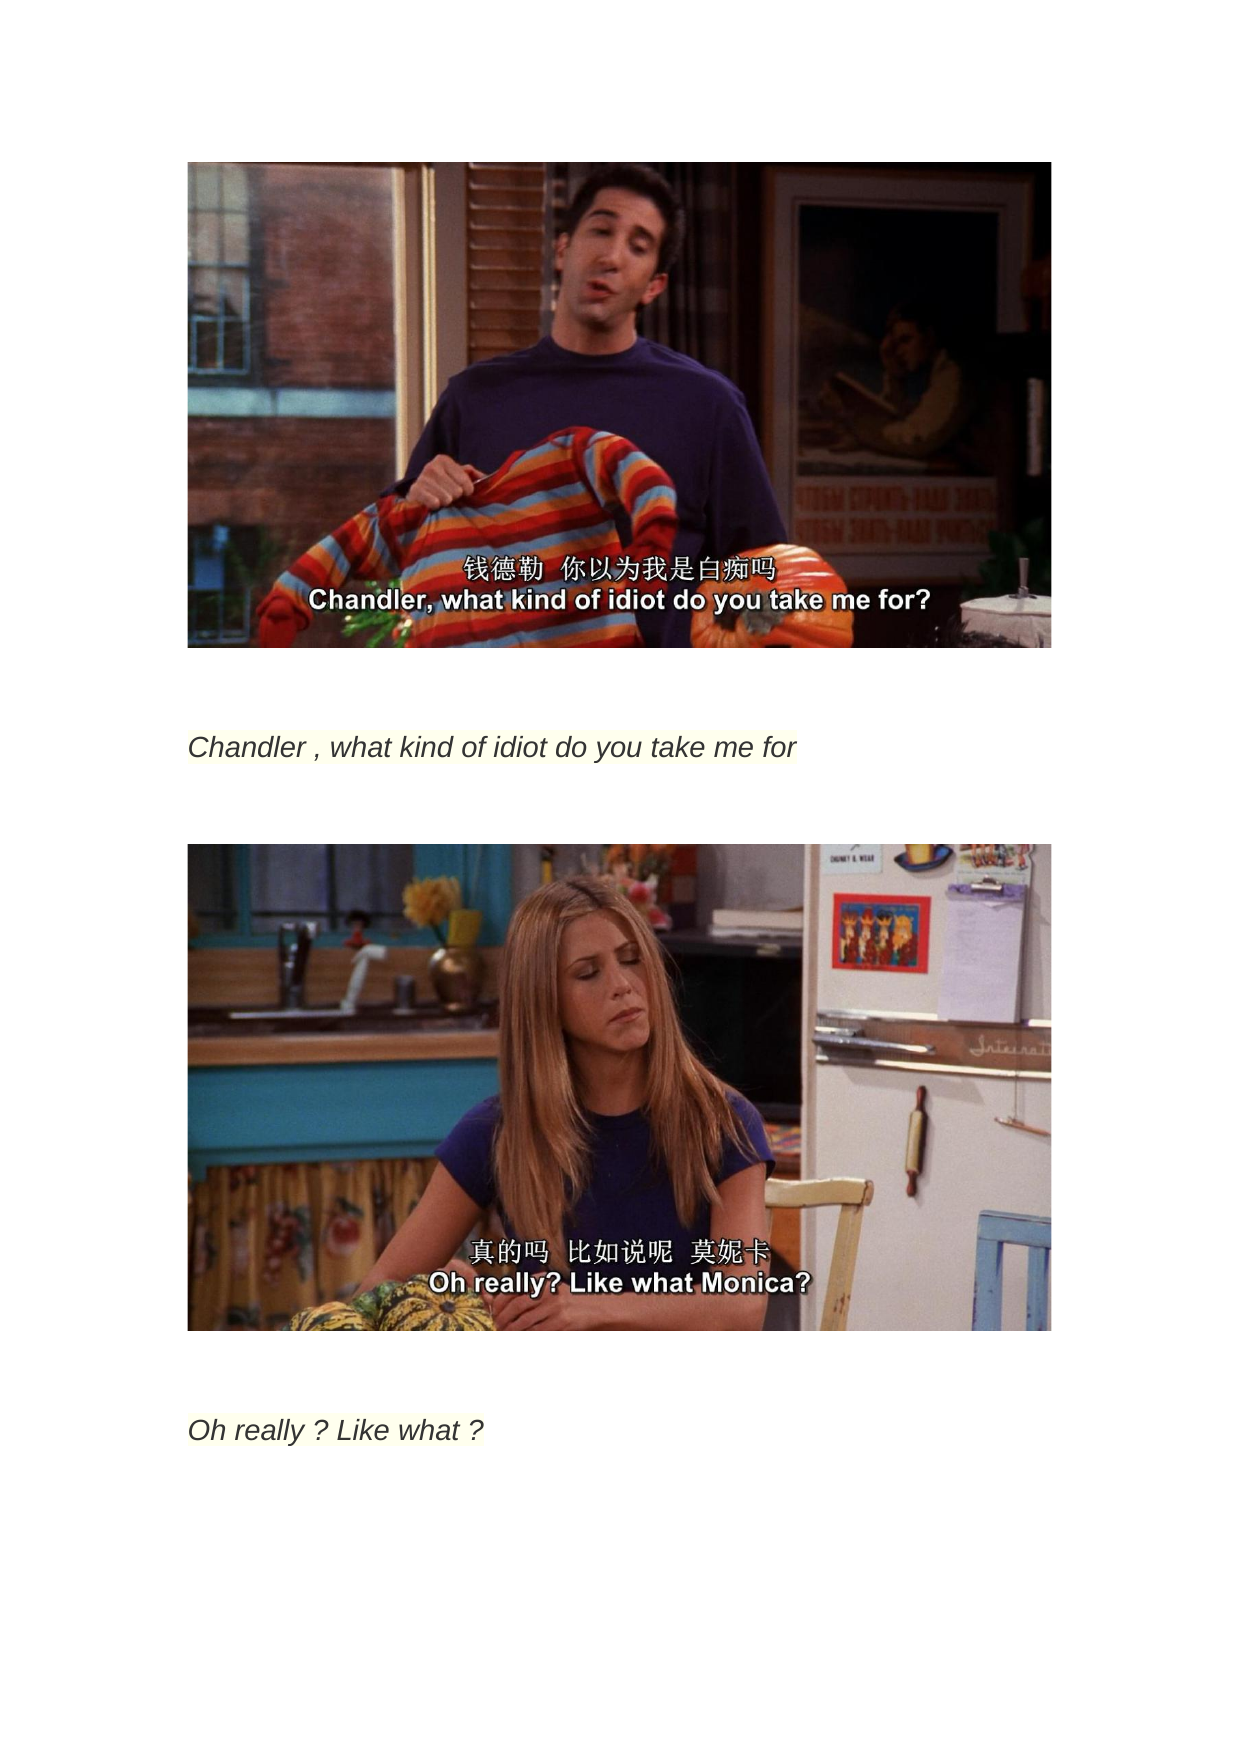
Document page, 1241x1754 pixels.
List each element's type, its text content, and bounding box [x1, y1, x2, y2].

list Chandler , what kind of idiot do you take me for [187, 714, 1053, 779]
picture [187, 844, 1052, 1331]
list Oh really ? Like what ? [187, 1397, 1053, 1462]
picture [187, 162, 1052, 648]
